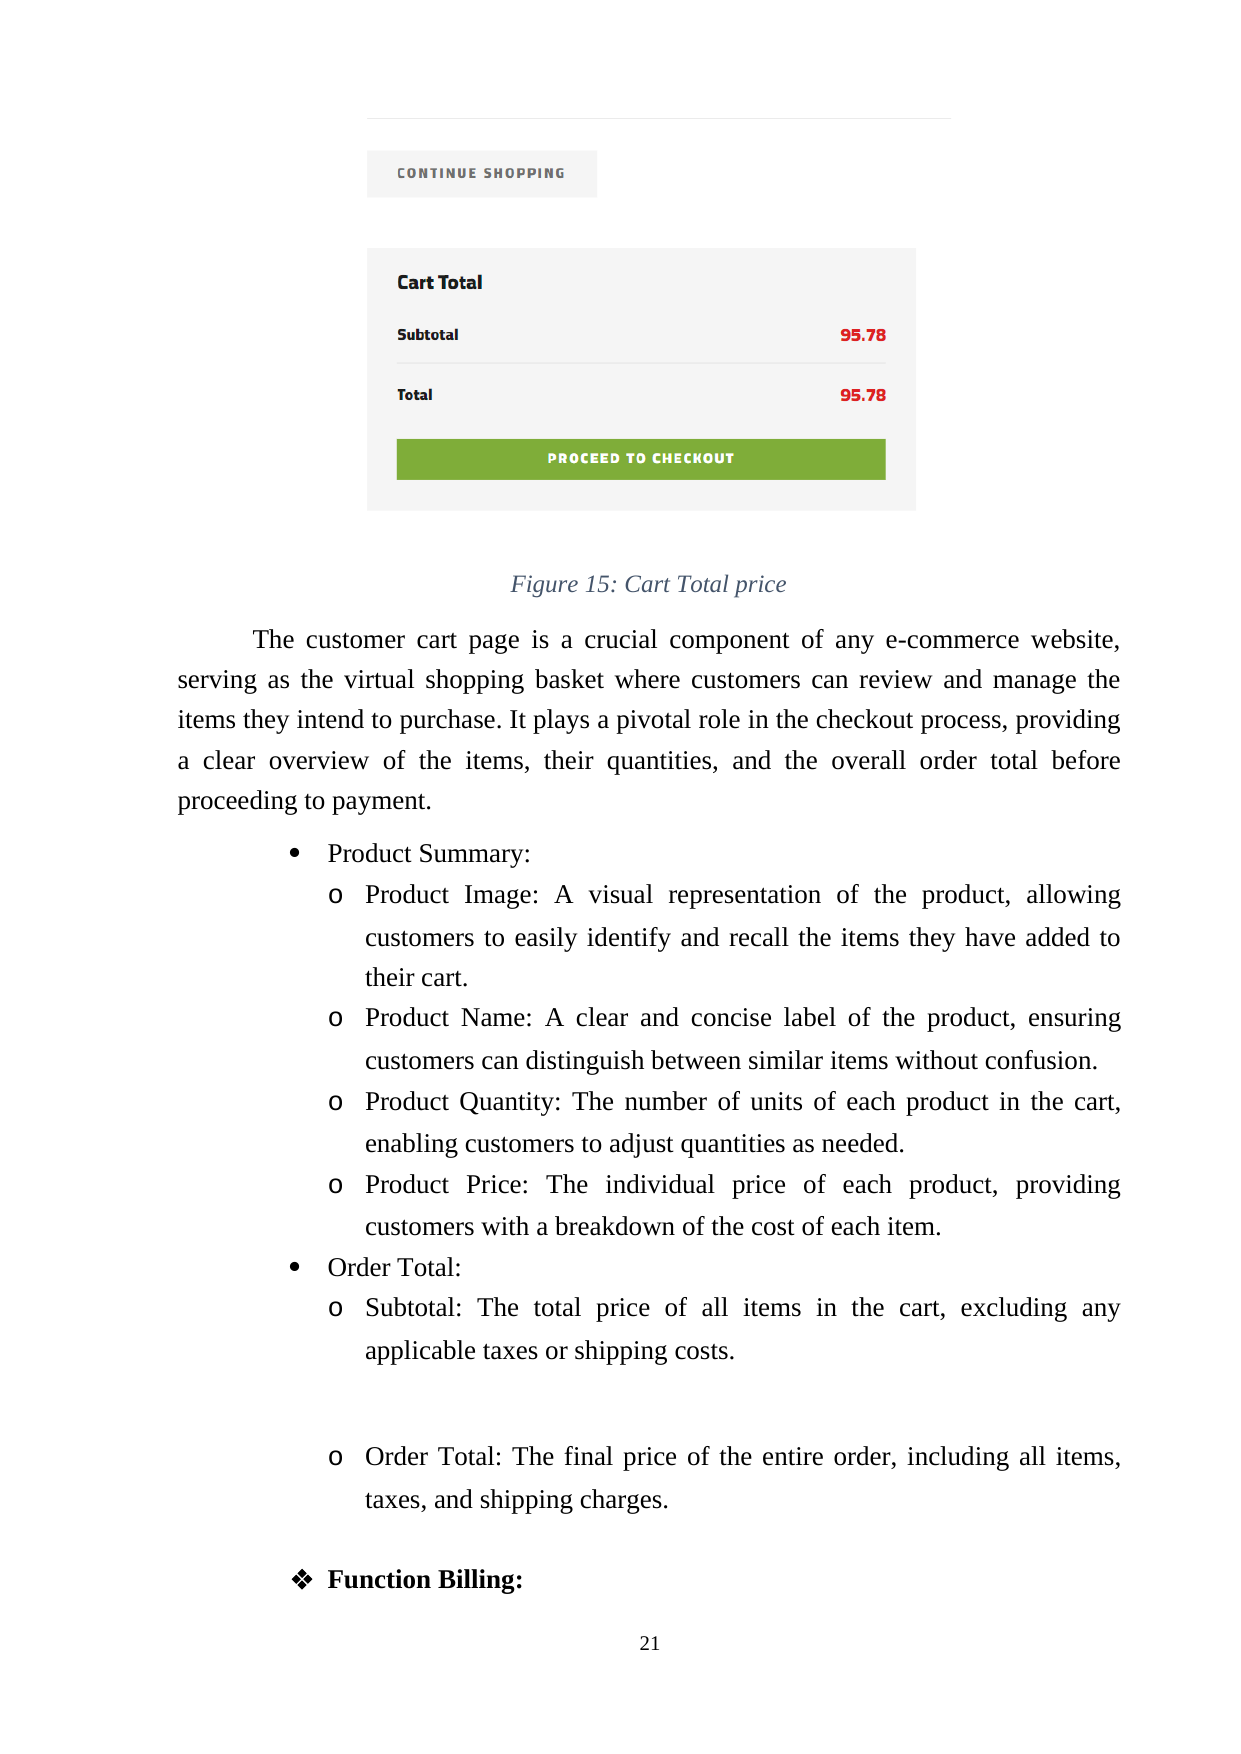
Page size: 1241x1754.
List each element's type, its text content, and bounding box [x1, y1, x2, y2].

text Figure 15: Cart Total price [177, 569, 1122, 598]
list Order Total: The final price of the entire order, including all items, taxes, and shipping charges. [327, 1440, 1122, 1514]
list Order Total: [290, 1251, 1122, 1282]
text The customer cart page is a crucial component of any e-commerce website, serving as the virtual shopping basket where customers can review and manage the items they intend to purchase. It plays a pivotal role in the checkout process, providing a clear overview of the items, their quantities, and the overall order total before proceeding to payment. [177, 623, 1122, 816]
list Function Billing: [290, 1564, 1122, 1595]
list Product Name: A clear and concise label of the product, ensuring customers can distinguish between similar items without confusion. [327, 1002, 1122, 1075]
list Product Price: The individual price of each product, providing customers with a breakdown of the cost of each item. [327, 1168, 1122, 1242]
picture [348, 118, 952, 548]
list Product Summary: [290, 837, 1122, 869]
list Product Image: A visual representation of the product, allowing customers to easily identify and recall the items they have added to their cart. [327, 878, 1122, 992]
list Product Quantity: The number of units of each product in the cart, enabling customers to adjust quantities as needed. [327, 1085, 1122, 1158]
list Subtotal: The total price of all items in the cart, excluding any applicable taxes or shipping costs. [327, 1292, 1122, 1365]
